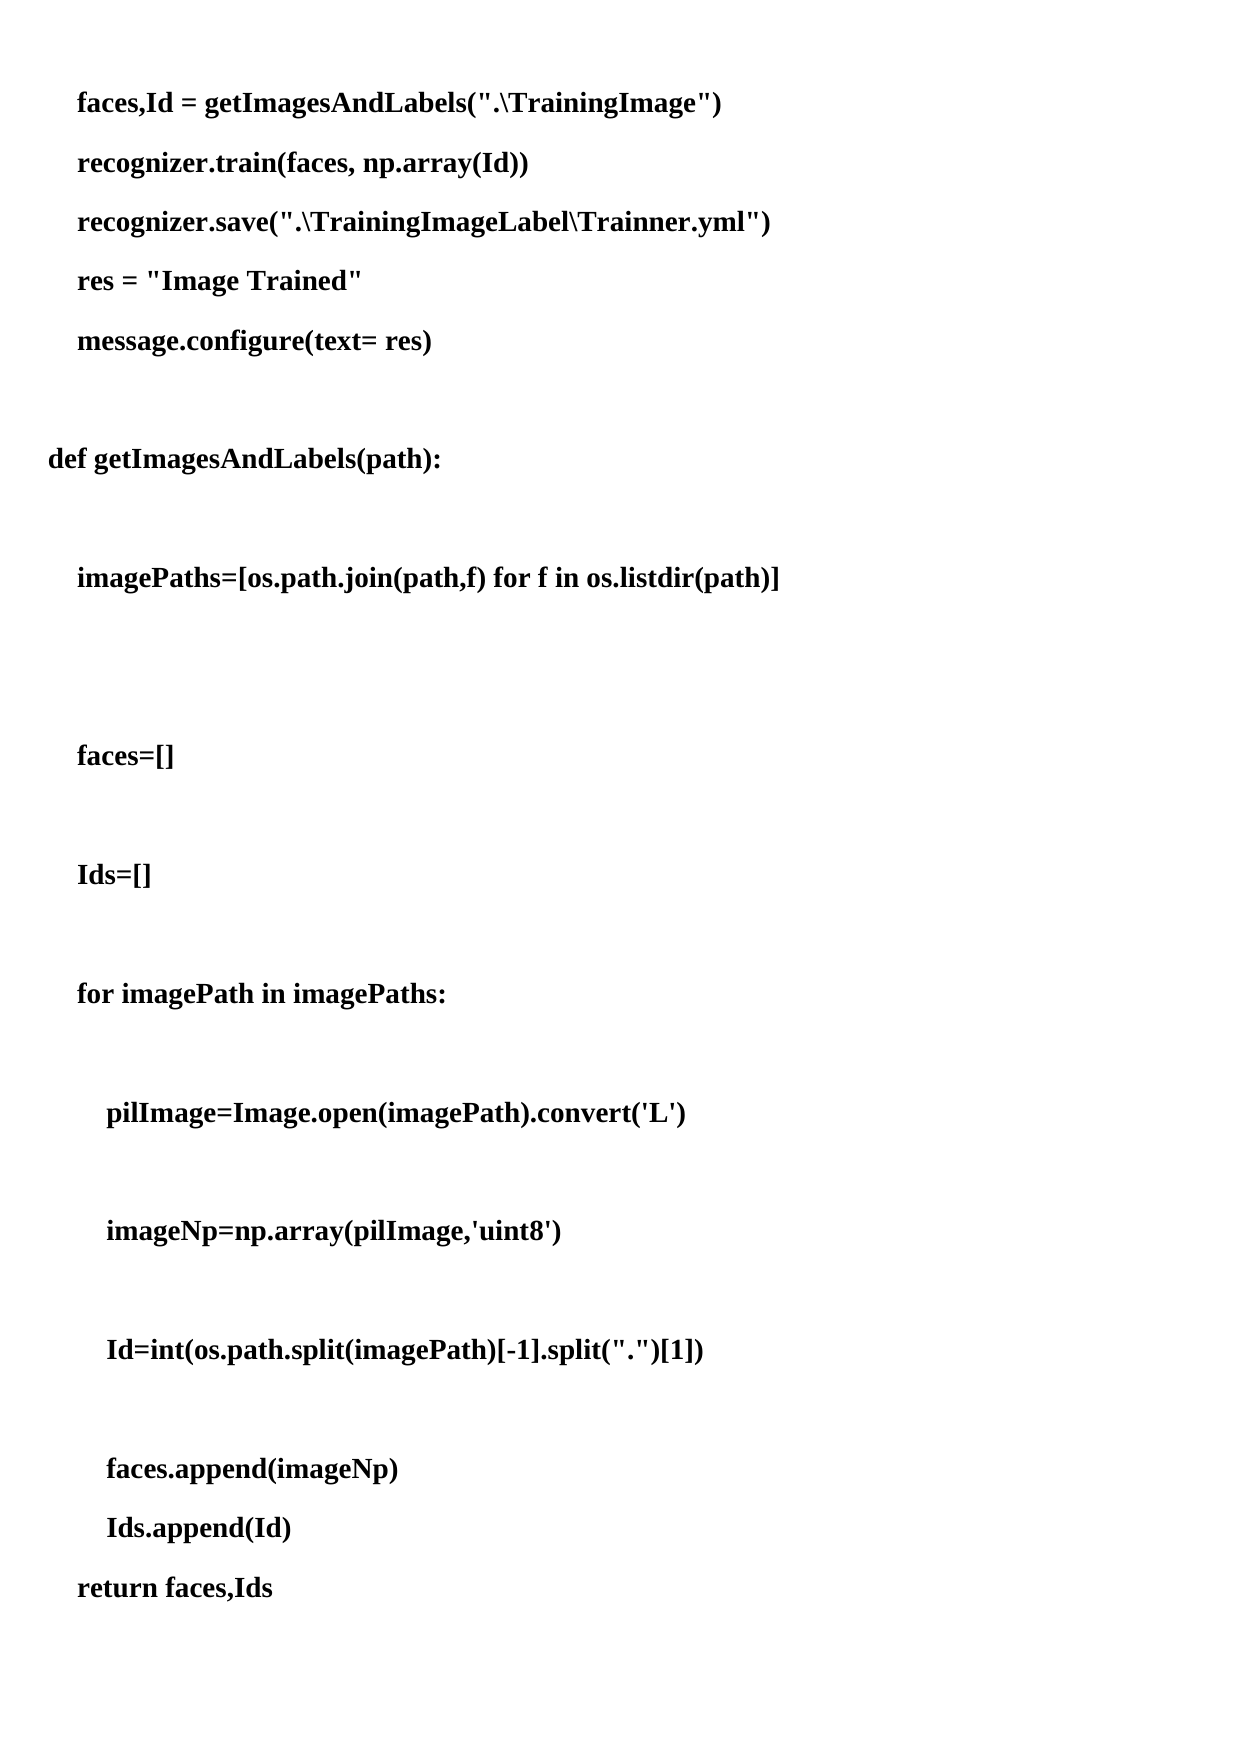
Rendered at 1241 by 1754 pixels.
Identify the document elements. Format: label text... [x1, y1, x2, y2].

subtitle faces=[] [48, 738, 1198, 772]
subtitle for imagePath in imagePaths: [48, 976, 1198, 1009]
subtitle Ids=[] [48, 857, 1198, 891]
subtitle recognizer.train(faces, np.array(Id)) [48, 145, 1198, 178]
subtitle imageNp=np.array(pilImage,'uint8') [48, 1213, 1198, 1247]
subtitle def getImagesAndLabels(path): [48, 442, 1198, 475]
subtitle Ids.append(Id) [48, 1510, 1198, 1544]
subtitle res = "Image Trained" [48, 263, 1198, 297]
subtitle imagePaths=[os.path.join(path,f) for f in os.listdir(path)] [48, 560, 1198, 594]
subtitle return faces,Ids [48, 1570, 1198, 1603]
subtitle message.configure(text= res) [48, 323, 1198, 356]
subtitle faces.append(imageNp) [48, 1451, 1198, 1484]
subtitle faces,Id = getImagesAndLabels(".\TrainingImage") [48, 85, 1198, 119]
subtitle Id=int(os.path.split(imagePath)[-1].split(".")[1]) [48, 1332, 1198, 1366]
subtitle recognizer.save(".\TrainingImageLabel\Trainner.yml") [48, 204, 1198, 238]
subtitle pilImage=Image.open(imagePath).convert('L') [48, 1095, 1198, 1128]
